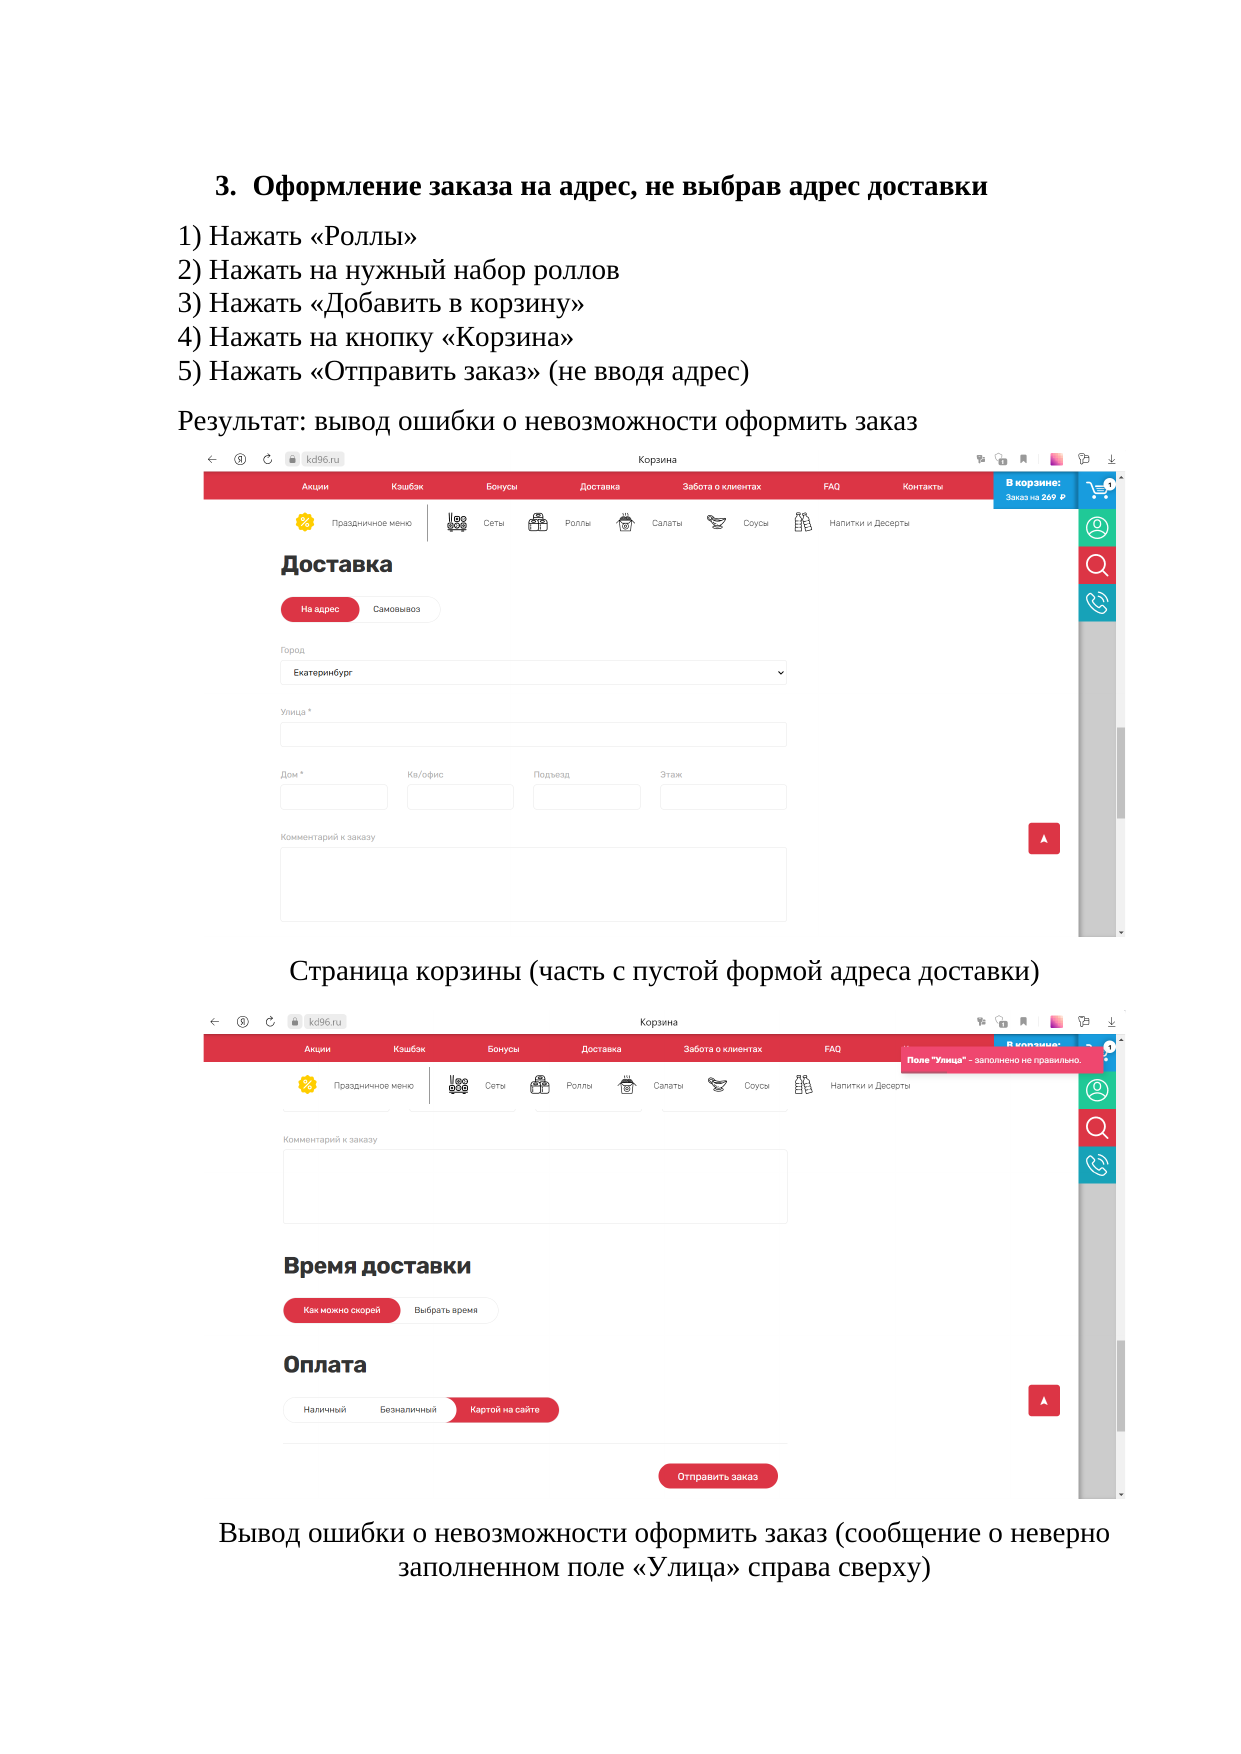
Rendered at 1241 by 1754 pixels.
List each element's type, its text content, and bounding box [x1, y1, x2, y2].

text 5) Нажать «Отправить заказ» (не вводя адрес) [177, 353, 1152, 386]
picture [203, 1010, 1126, 1499]
text 1) Нажать «Роллы» [177, 218, 1152, 252]
text 4) Нажать на кнопку «Корзина» [177, 319, 1152, 353]
list Оформление заказа на адрес, не выбрав адрес доставки [215, 168, 1152, 202]
text 2) Нажать на нужный набор роллов [177, 252, 1152, 286]
picture [203, 450, 1126, 937]
text 3) Нажать «Добавить в корзину» [177, 286, 1152, 319]
text Результат: вывод ошибки о невозможности оформить заказ [177, 403, 1152, 436]
